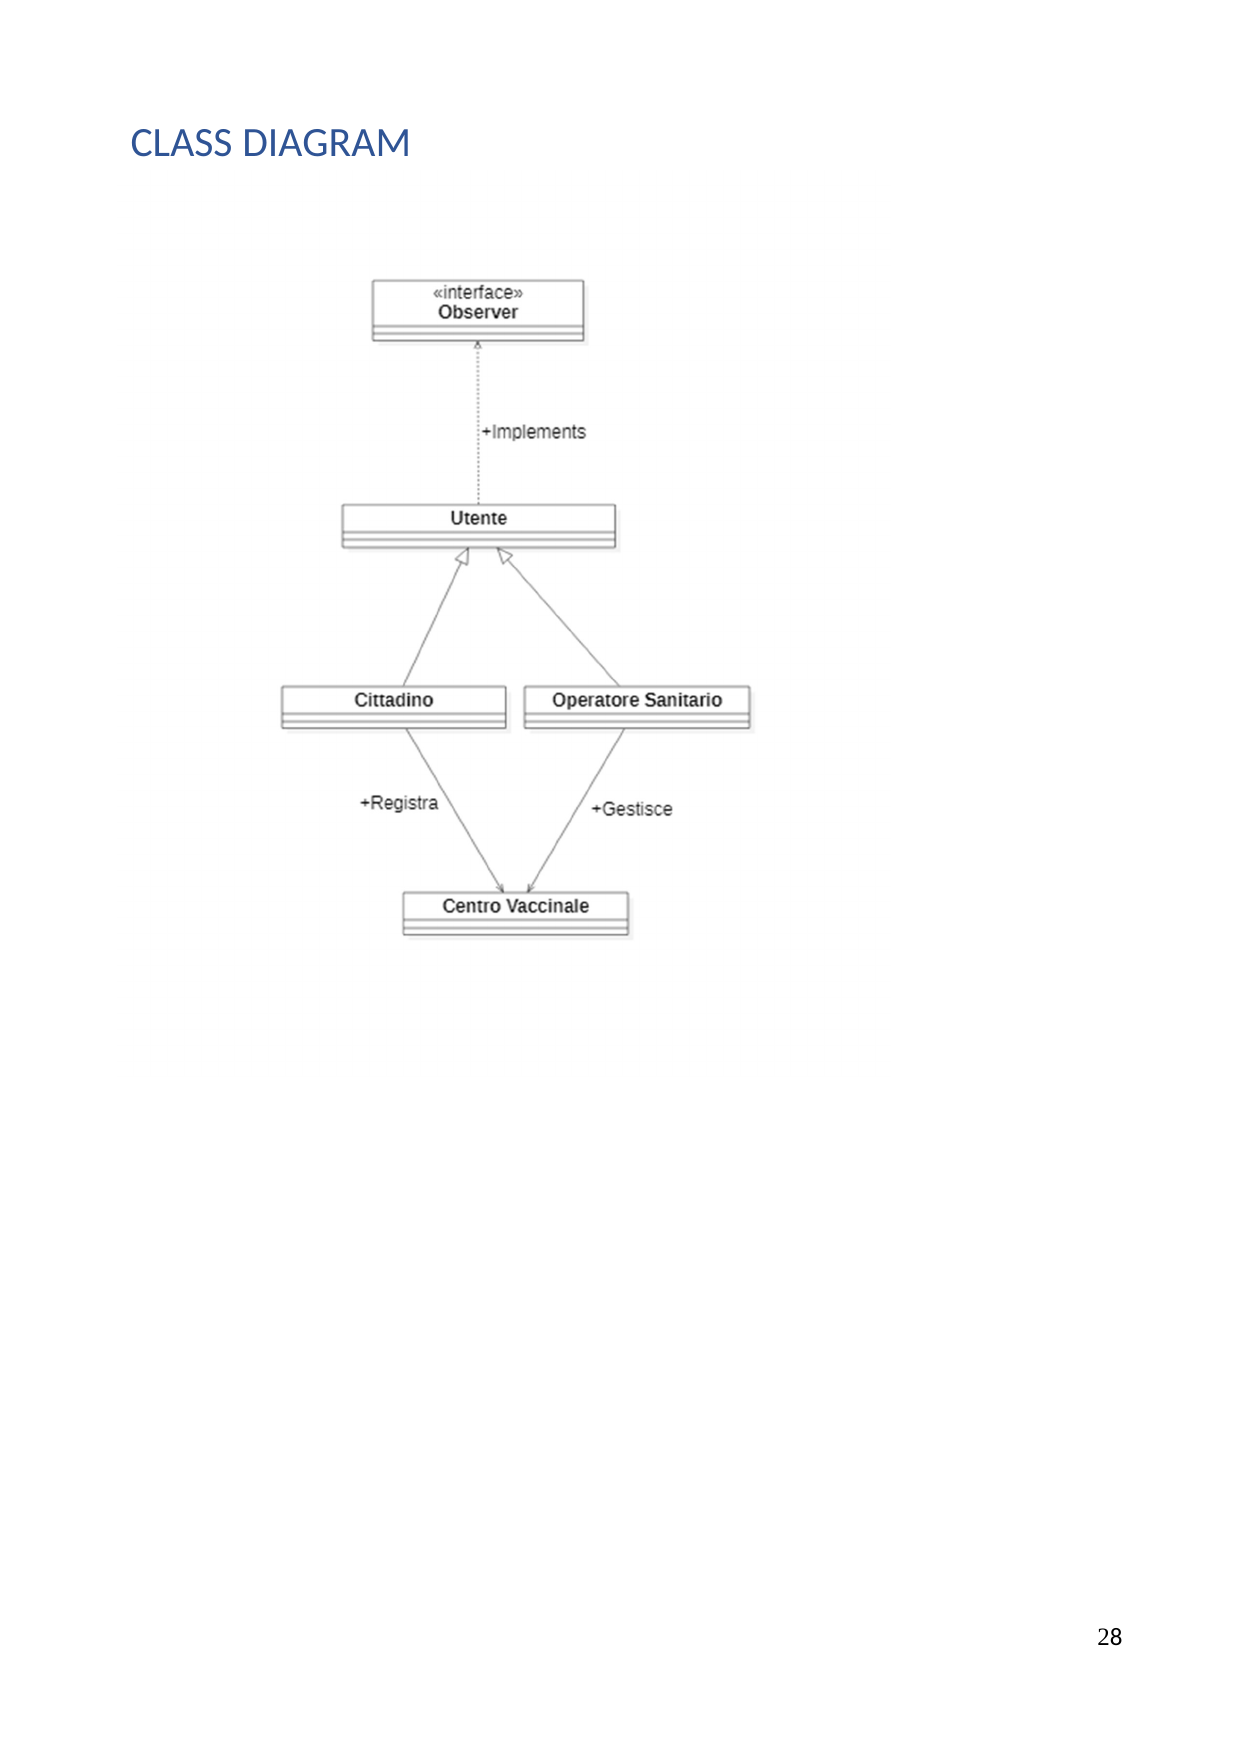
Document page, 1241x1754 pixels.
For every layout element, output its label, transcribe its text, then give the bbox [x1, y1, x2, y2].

picture [117, 170, 892, 1077]
subtitle CLASS DIAGRAM [130, 117, 1146, 167]
